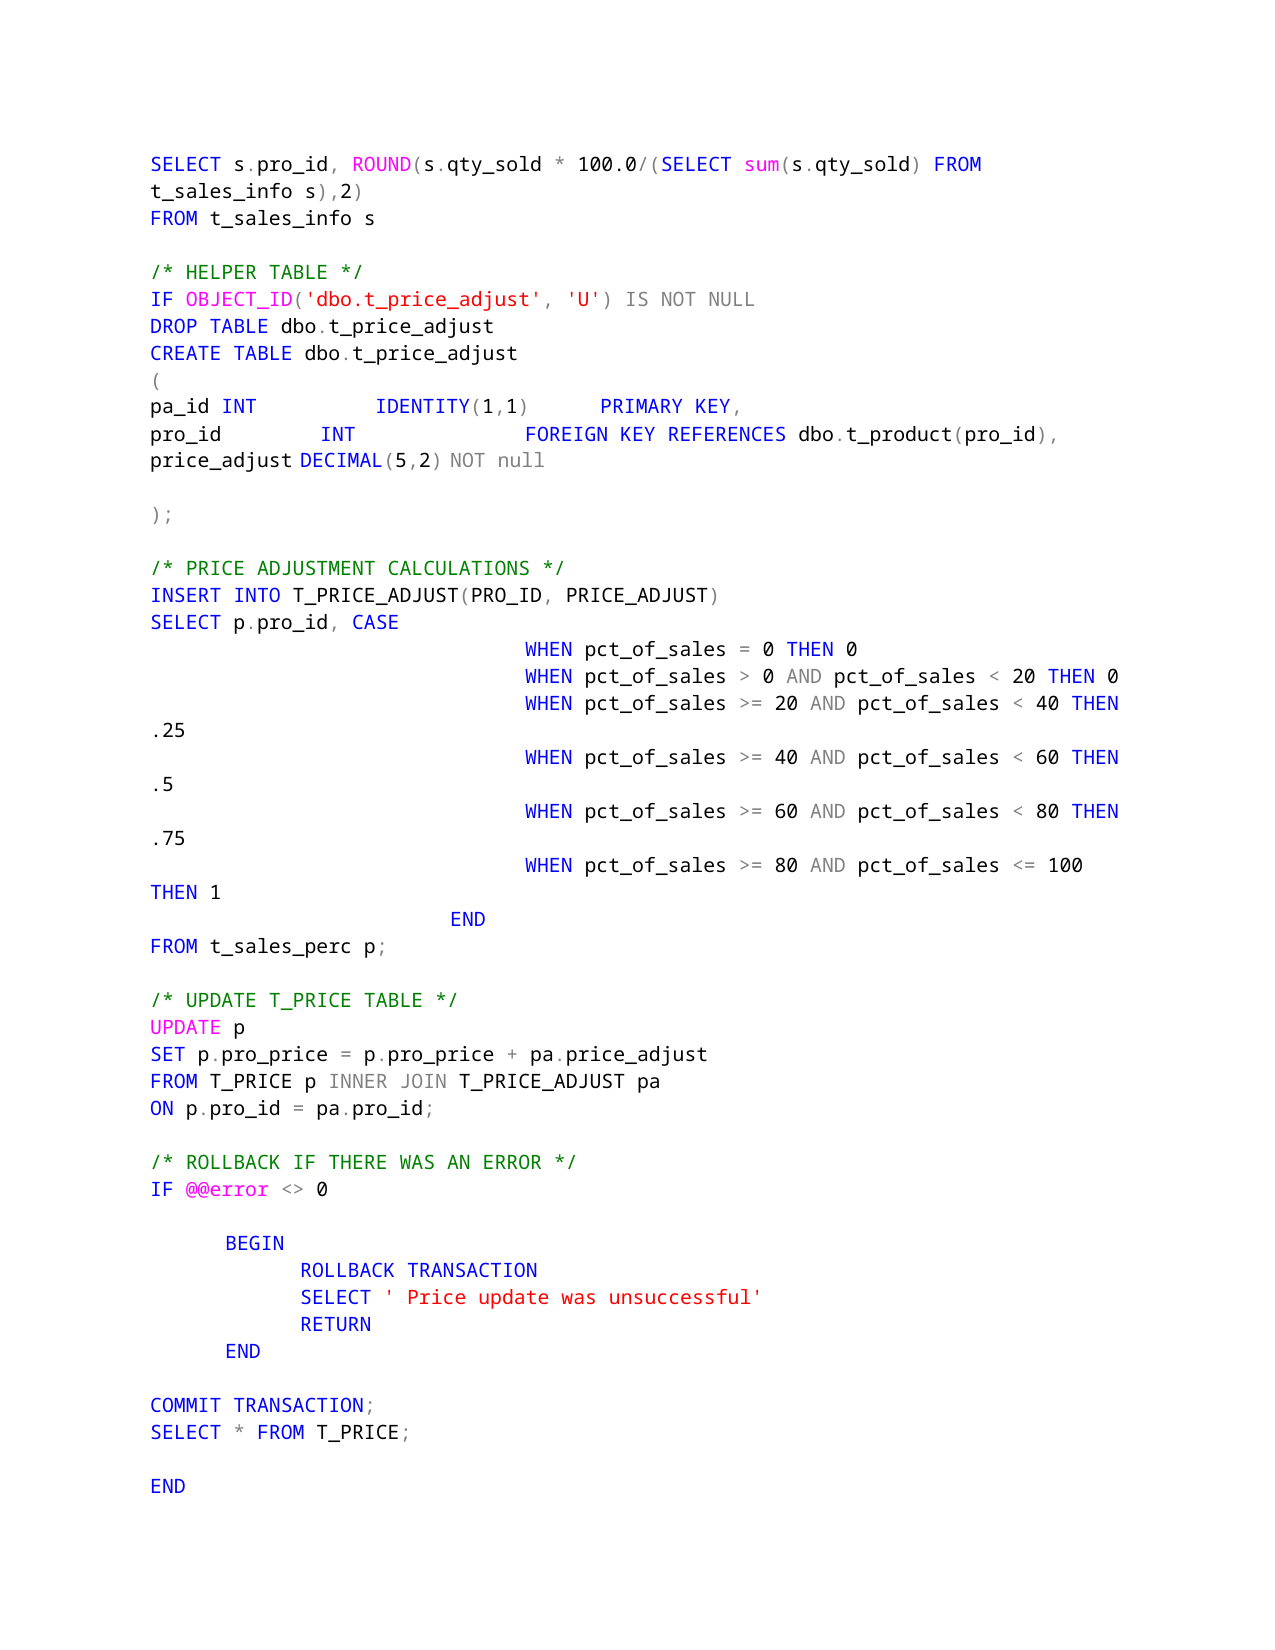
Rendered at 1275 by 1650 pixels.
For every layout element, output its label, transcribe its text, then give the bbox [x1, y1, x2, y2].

text WHEN pct_of_sales >= 40 AND pct_of_sales < 60 THEN .5 [150, 743, 1125, 797]
text WHEN pct_of_sales = 0 THEN 0 [150, 636, 1125, 663]
text WHEN pct_of_sales >= 20 AND pct_of_sales < 40 THEN .25 [150, 689, 1125, 743]
text SELECT ' Price update was unsuccessful' [150, 1283, 1125, 1310]
text DROP TABLE dbo.t_price_adjust [150, 312, 1125, 339]
text IF OBJECT_ID('dbo.t_price_adjust', 'U') IS NOT NULL [150, 285, 1125, 312]
text CREATE TABLE dbo.t_price_adjust [150, 339, 1125, 366]
text SELECT p.pro_id, CASE [150, 609, 1125, 636]
text IF @@error <> 0 [150, 1175, 1125, 1202]
text WHEN pct_of_sales > 0 AND pct_of_sales < 20 THEN 0 [150, 663, 1125, 689]
text RETURN [150, 1310, 1125, 1337]
text WHEN pct_of_sales >= 60 AND pct_of_sales < 80 THEN .75 [150, 797, 1125, 851]
text /* PRICE ADJUSTMENT CALCULATIONS */ [150, 555, 1125, 582]
text INSERT INTO T_PRICE_ADJUST(PRO_ID, PRICE_ADJUST) [150, 582, 1125, 609]
text pa_id INT IDENTITY(1,1) PRIMARY KEY, [150, 393, 1125, 420]
text END [150, 1337, 1125, 1364]
text UPDATE p [150, 1013, 1125, 1040]
text ); [150, 501, 1125, 528]
text COMMIT TRANSACTION; [150, 1391, 1125, 1418]
text /* HELPER TABLE */ [150, 258, 1125, 285]
text BEGIN [150, 1229, 1125, 1256]
text /* UPDATE T_PRICE TABLE */ [150, 986, 1125, 1013]
text FROM T_PRICE p INNER JOIN T_PRICE_ADJUST pa [150, 1067, 1125, 1094]
text FROM t_sales_info s [150, 204, 1125, 231]
text ON p.pro_id = pa.pro_id; [150, 1094, 1125, 1121]
text SELECT s.pro_id, ROUND(s.qty_sold * 100.0/(SELECT sum(s.qty_sold) FROM t_sales_info s),2) [150, 150, 1125, 204]
text pro_id INT FOREIGN KEY REFERENCES dbo.t_product(pro_id), [150, 420, 1125, 447]
text ( [150, 366, 1125, 393]
text ROLLBACK TRANSACTION [150, 1256, 1125, 1283]
text SET p.pro_price = p.pro_price + pa.price_adjust [150, 1040, 1125, 1067]
text /* ROLLBACK IF THERE WAS AN ERROR */ [150, 1148, 1125, 1175]
text END [150, 905, 1125, 932]
text price_adjust DECIMAL(5,2) NOT null [150, 447, 1125, 474]
text FROM t_sales_perc p; [150, 932, 1125, 959]
text END [150, 1472, 1125, 1499]
text SELECT * FROM T_PRICE; [150, 1418, 1125, 1445]
text WHEN pct_of_sales >= 80 AND pct_of_sales <= 100 THEN 1 [150, 851, 1125, 905]
